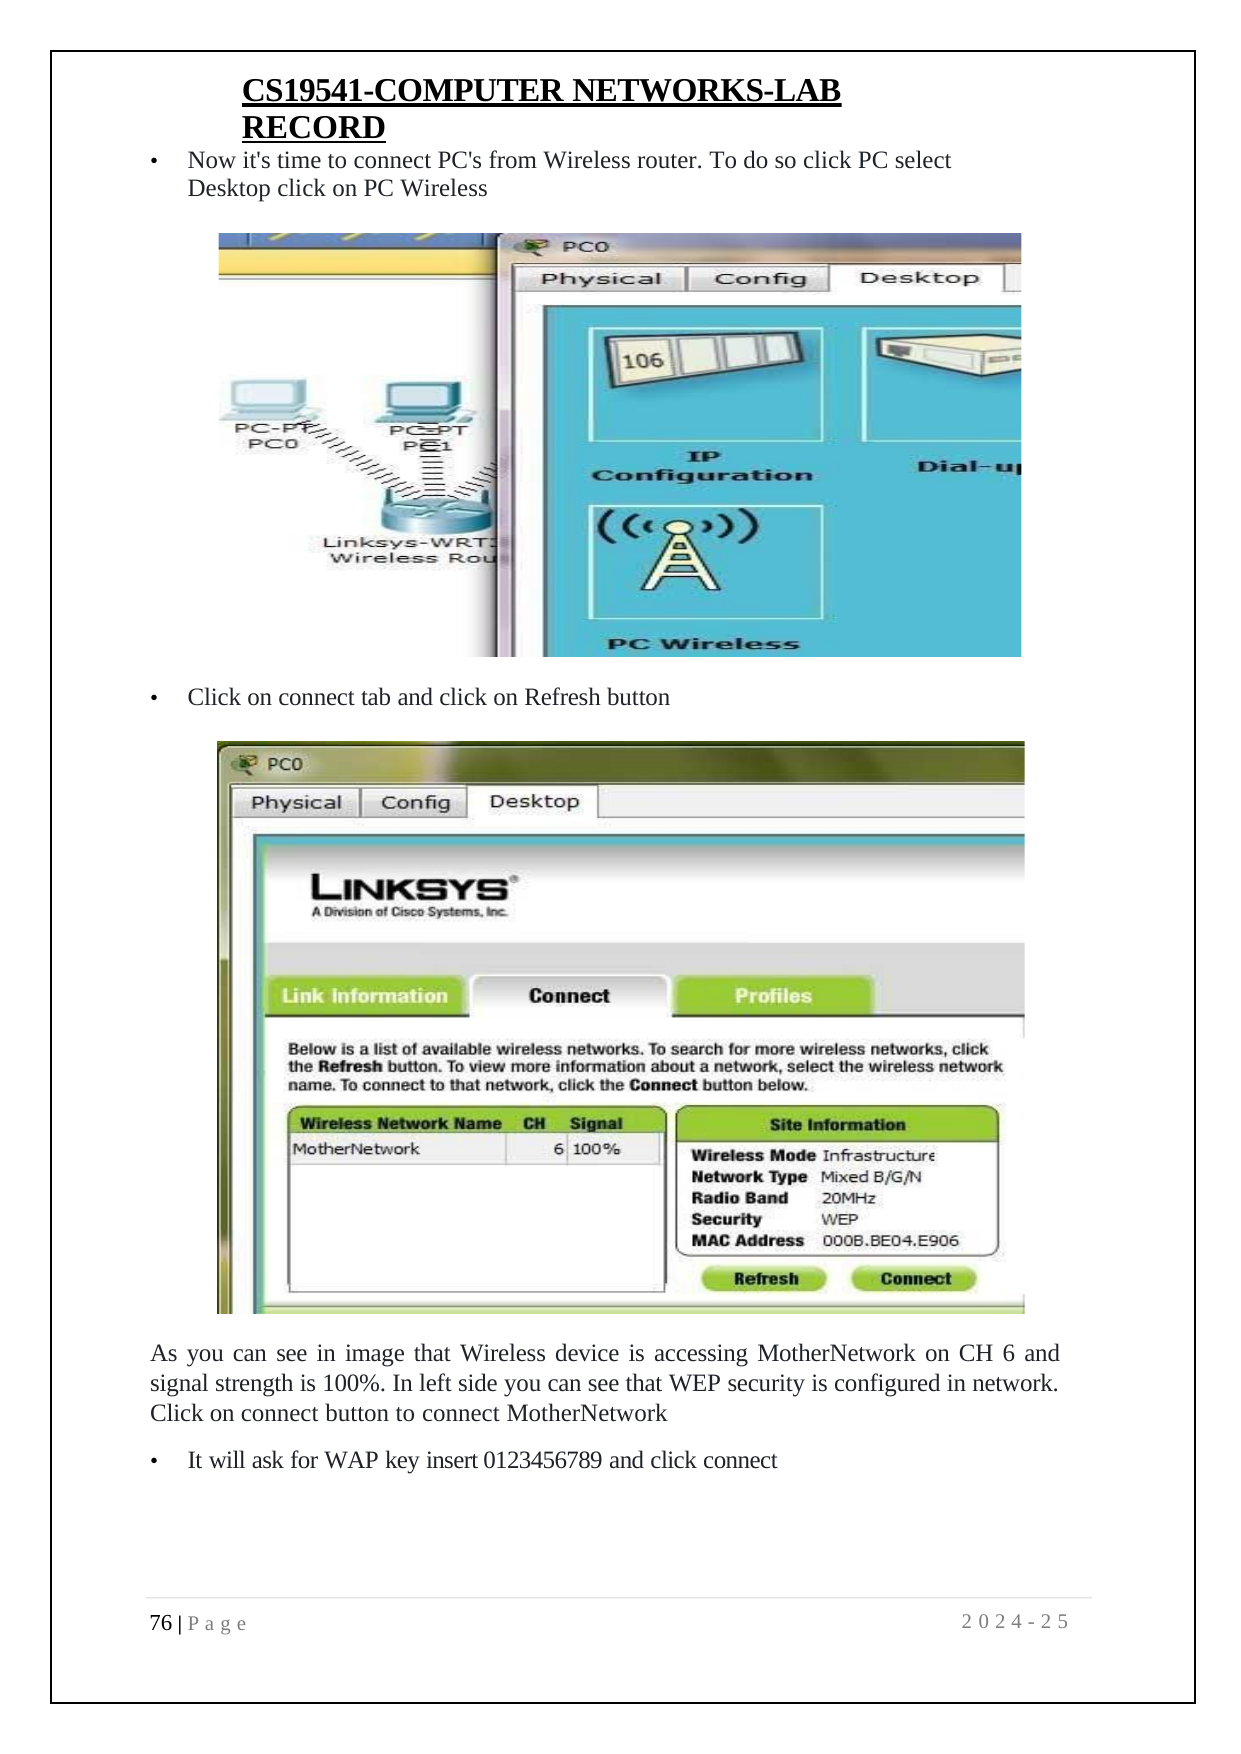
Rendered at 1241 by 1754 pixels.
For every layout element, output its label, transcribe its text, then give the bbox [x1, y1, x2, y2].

picture [217, 741, 1025, 1314]
list Click on connect tab and click on Refresh button [150, 682, 1194, 710]
picture [218, 233, 1022, 657]
list It will ask for WAP key insert 0123456789 and click connect [150, 1445, 1194, 1474]
list Now it's time to connect PC's from Wireless router. To do so click PC select Desktop click on PC Wireless [150, 147, 1032, 202]
